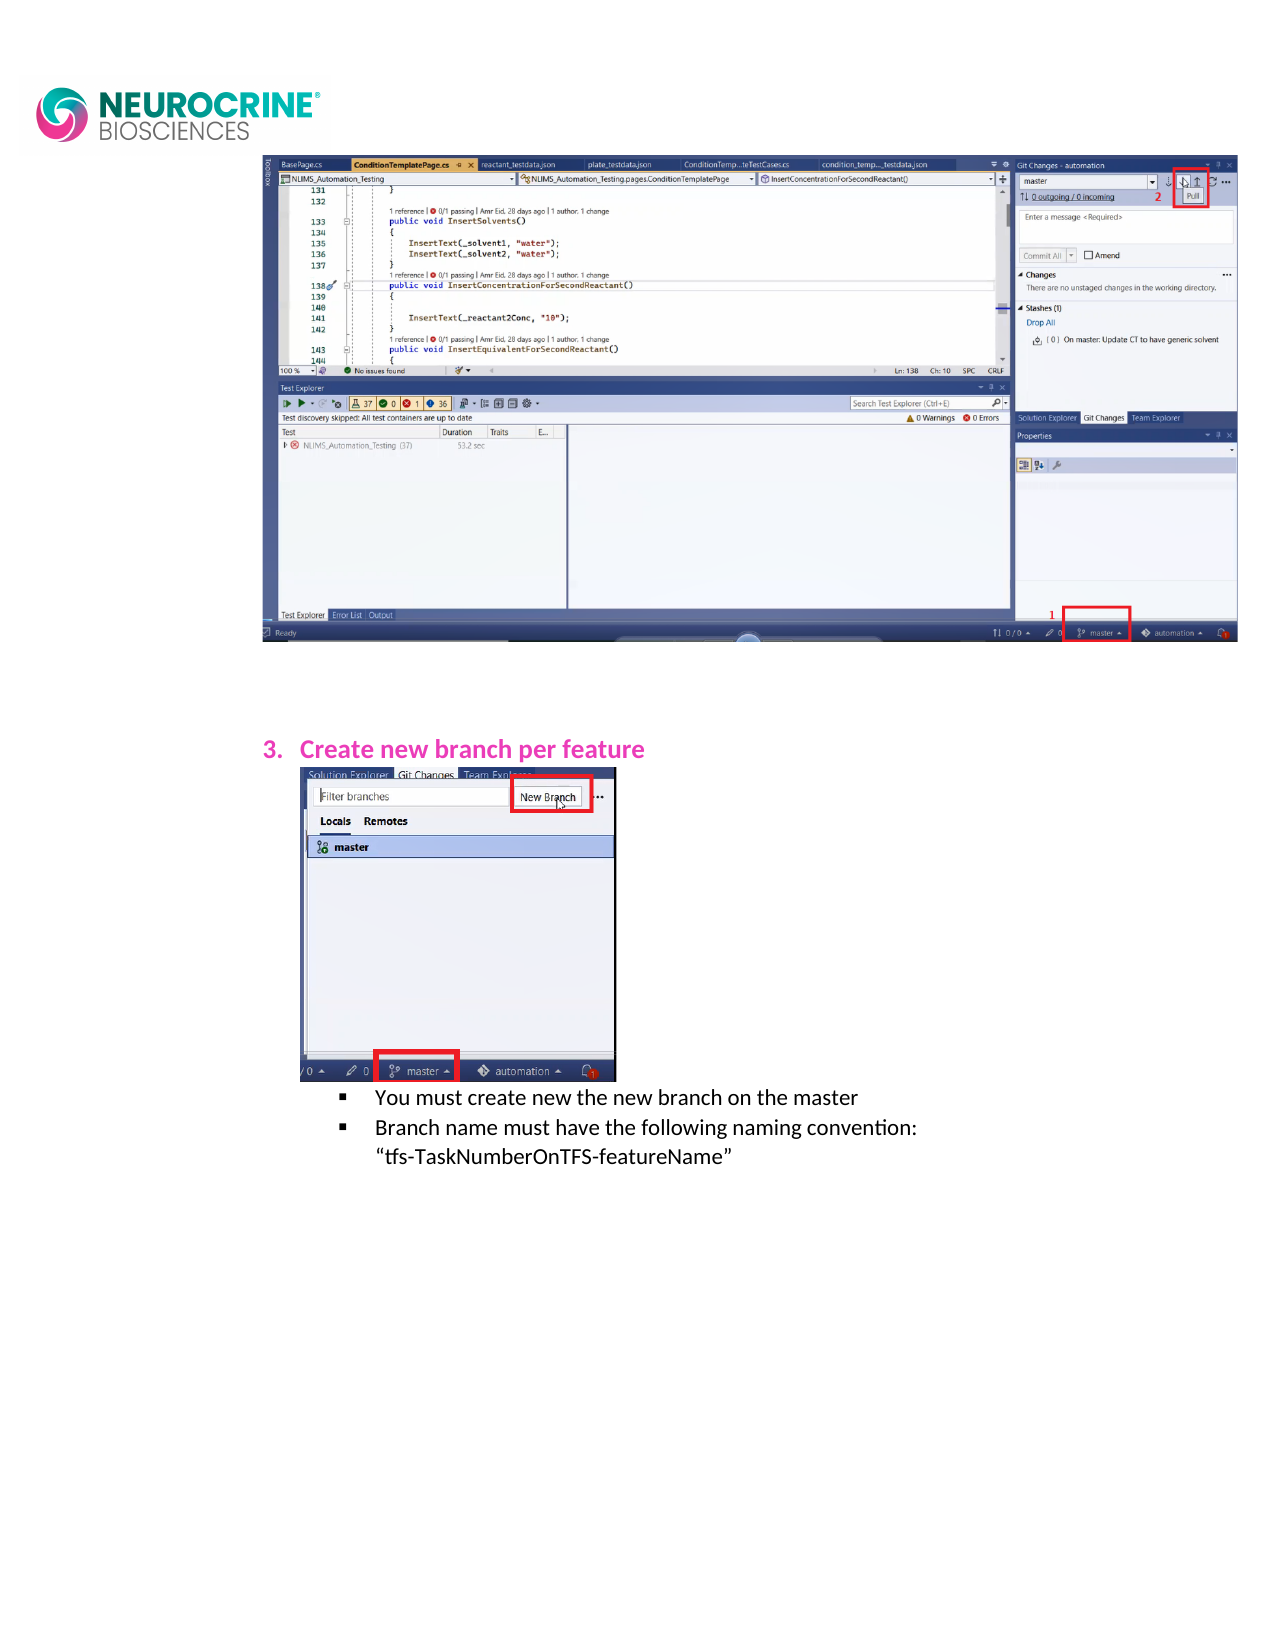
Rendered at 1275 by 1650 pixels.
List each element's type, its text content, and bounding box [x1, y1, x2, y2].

list Create new branch per feature [262, 732, 1125, 765]
list Branch name must have the following naming convention: [337, 1113, 1125, 1141]
list “tfs-TaskNumberOnTFS-featureName” [375, 1142, 1125, 1170]
picture [300, 767, 617, 1082]
list You must create new the new branch on the master [337, 1083, 1125, 1111]
picture [18, 75, 1238, 642]
